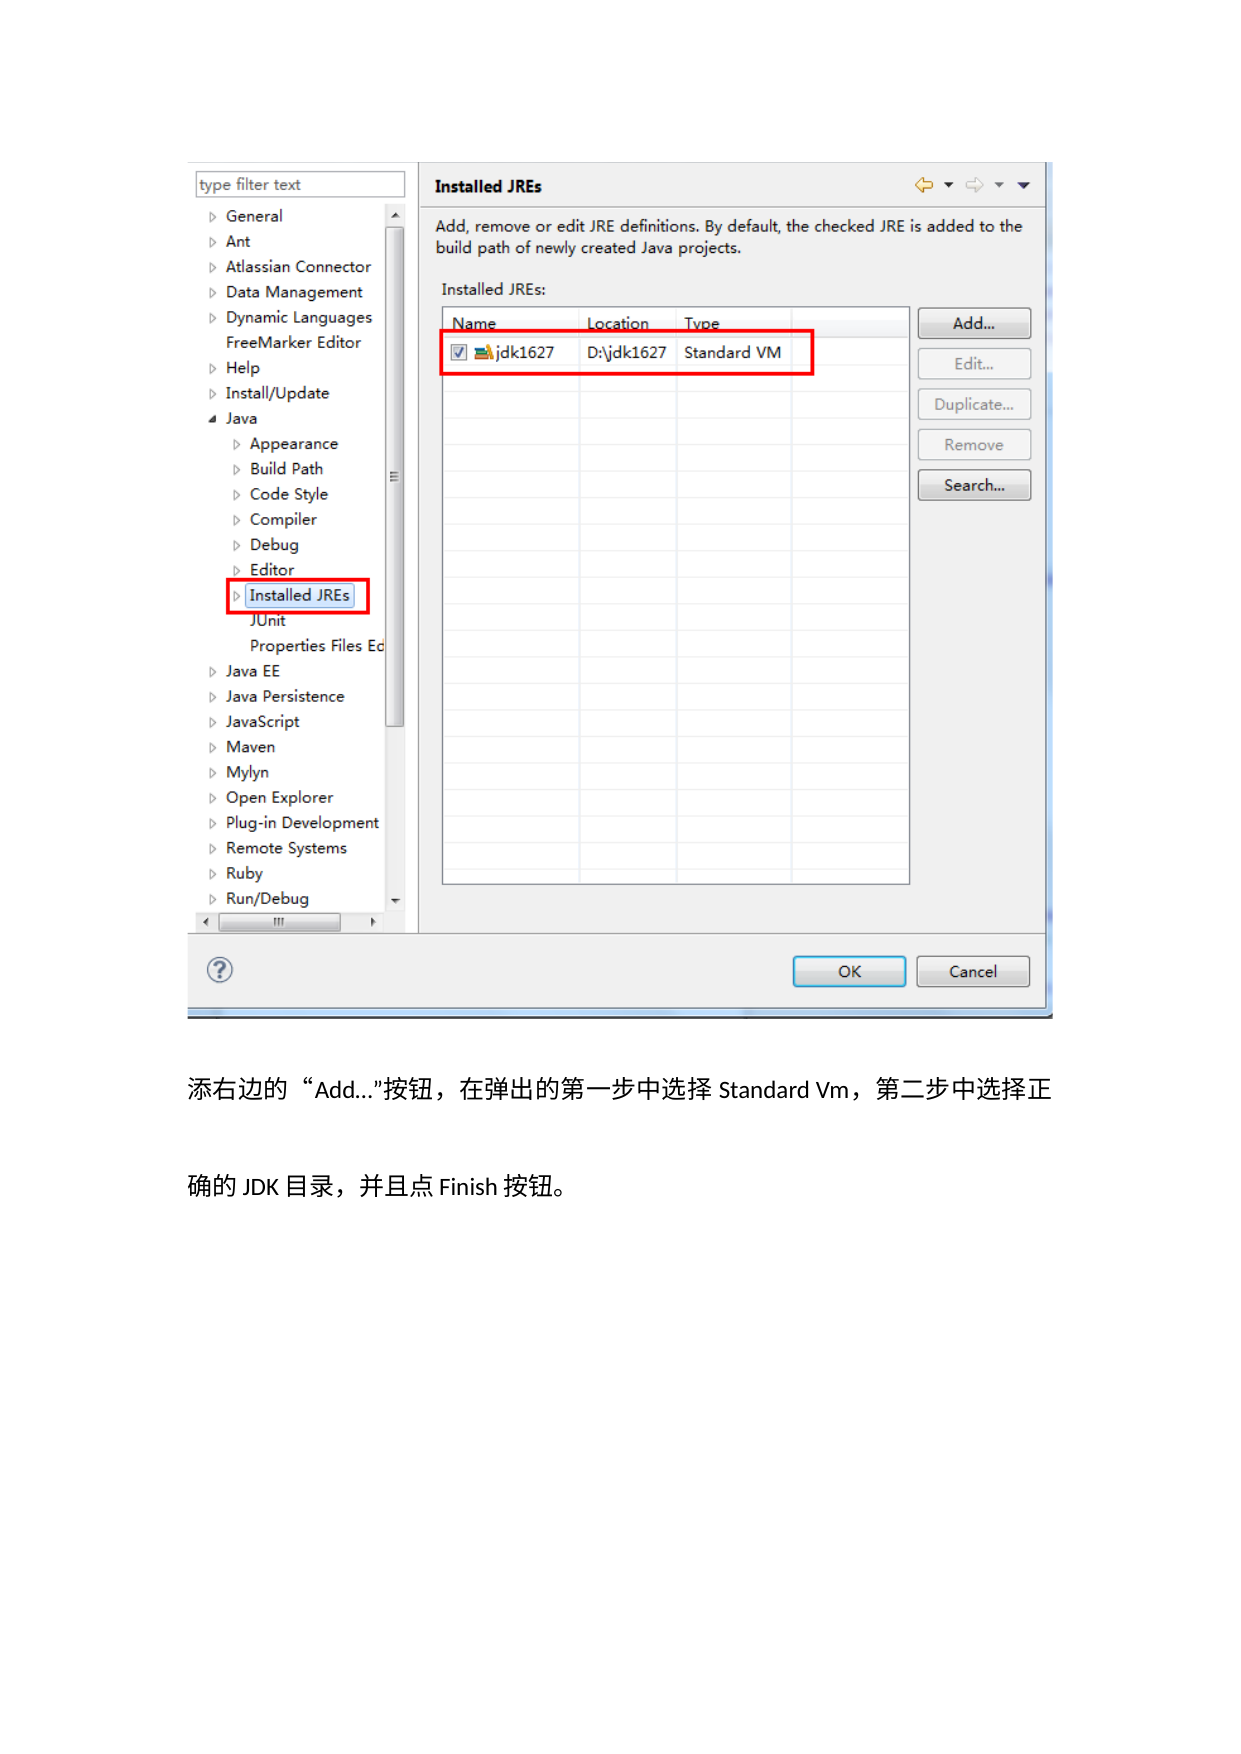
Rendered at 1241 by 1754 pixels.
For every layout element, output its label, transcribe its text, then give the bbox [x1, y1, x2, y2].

text 添右边的“Add…”按钮，在弹出的第一步中选择Standard Vm，第二步中选择正确的JDK目录，并且点Finish按钮。 [187, 1055, 1053, 1217]
picture [187, 162, 1053, 1019]
